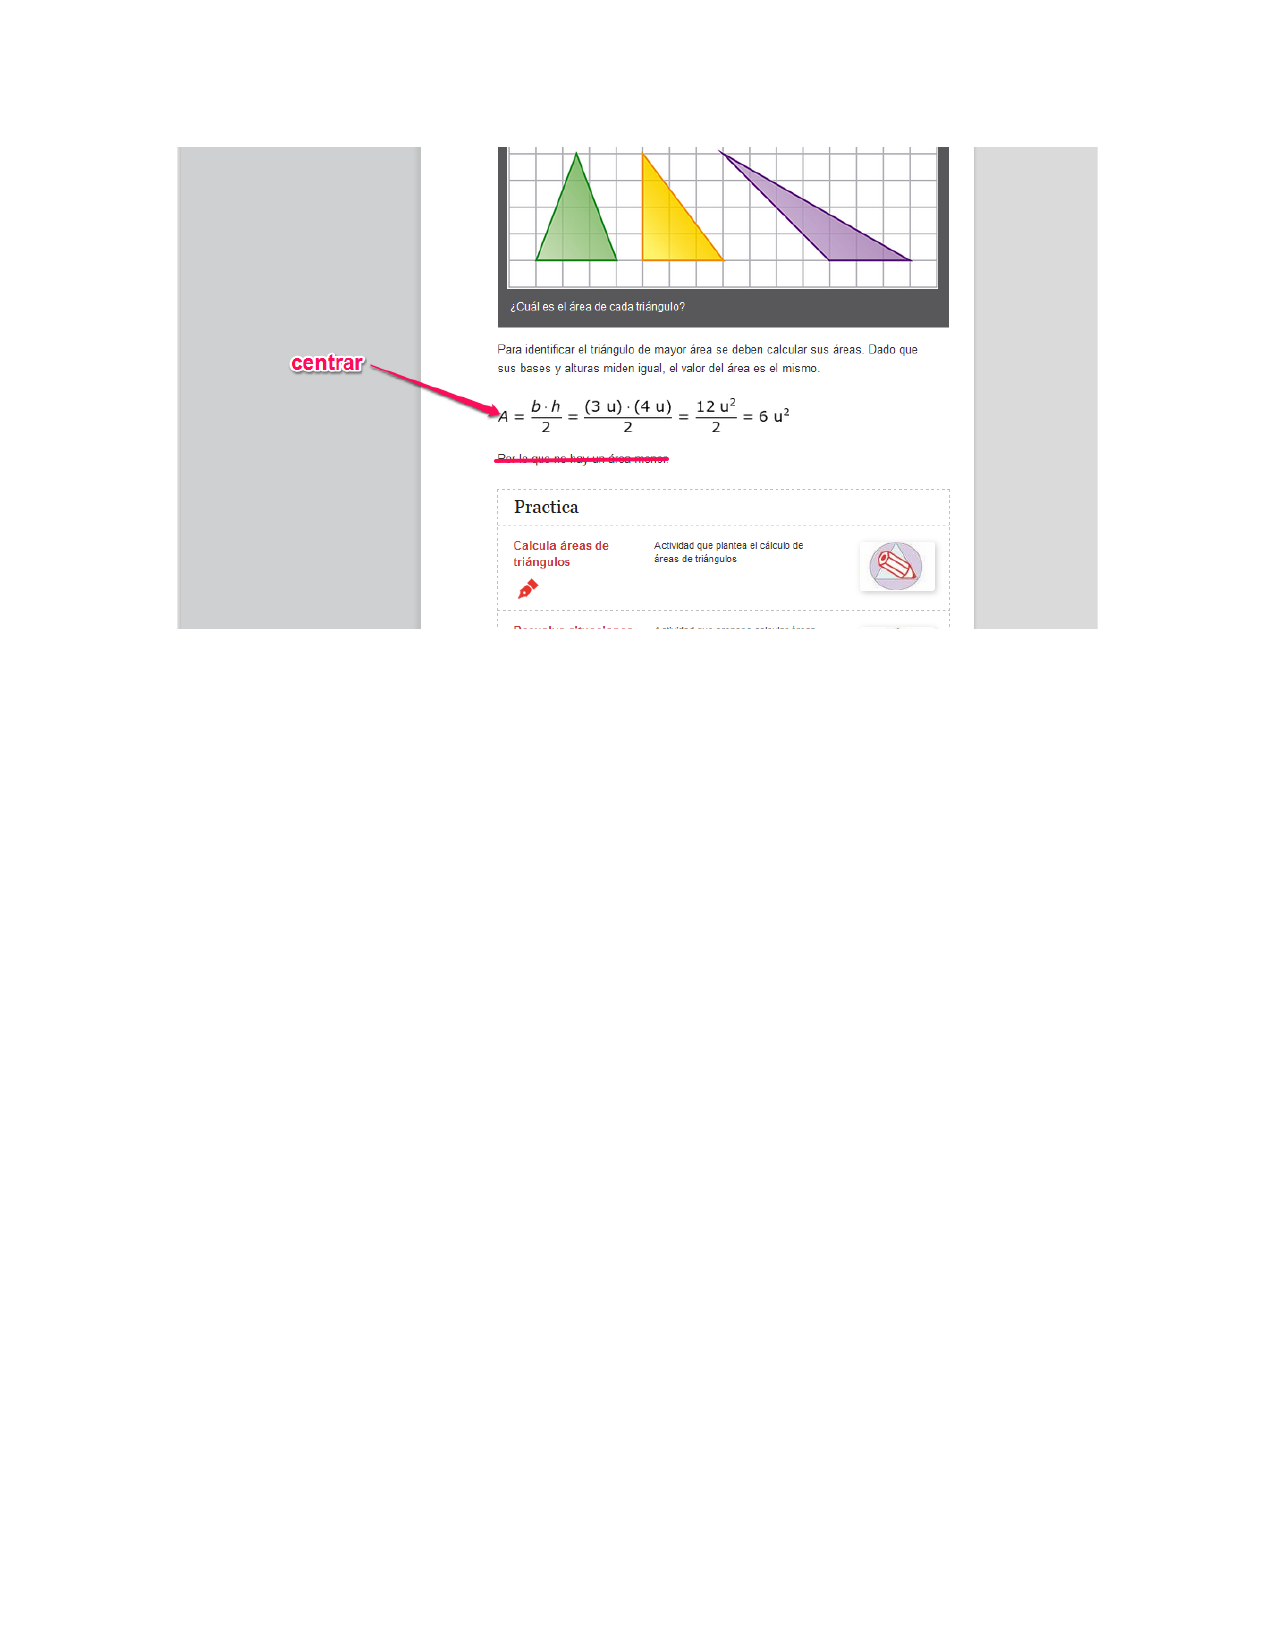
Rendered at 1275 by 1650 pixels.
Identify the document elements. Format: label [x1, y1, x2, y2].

picture [177, 147, 1098, 629]
